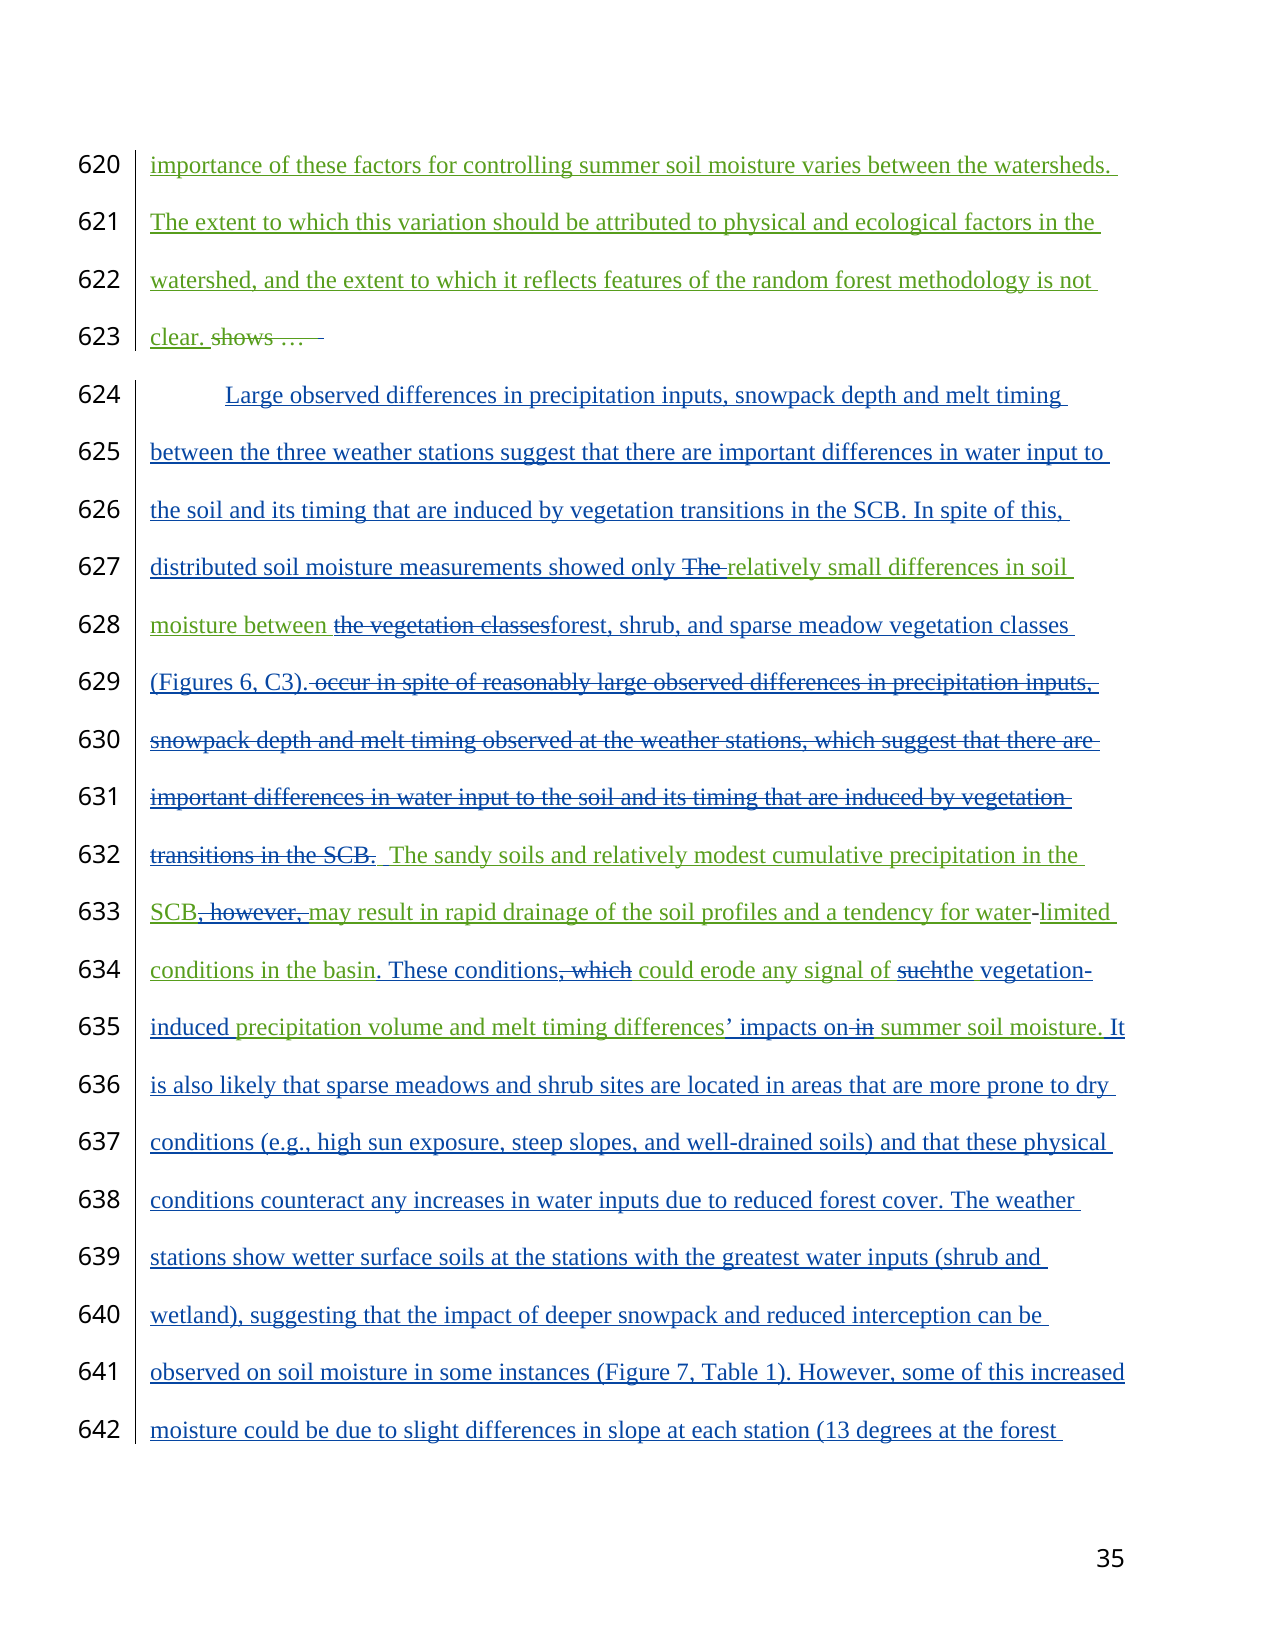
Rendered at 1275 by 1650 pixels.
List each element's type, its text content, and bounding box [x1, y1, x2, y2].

text - [150, 1384, 1125, 1444]
text - [150, 1039, 1125, 1382]
text - [150, 380, 1125, 1037]
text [150, 150, 1125, 351]
